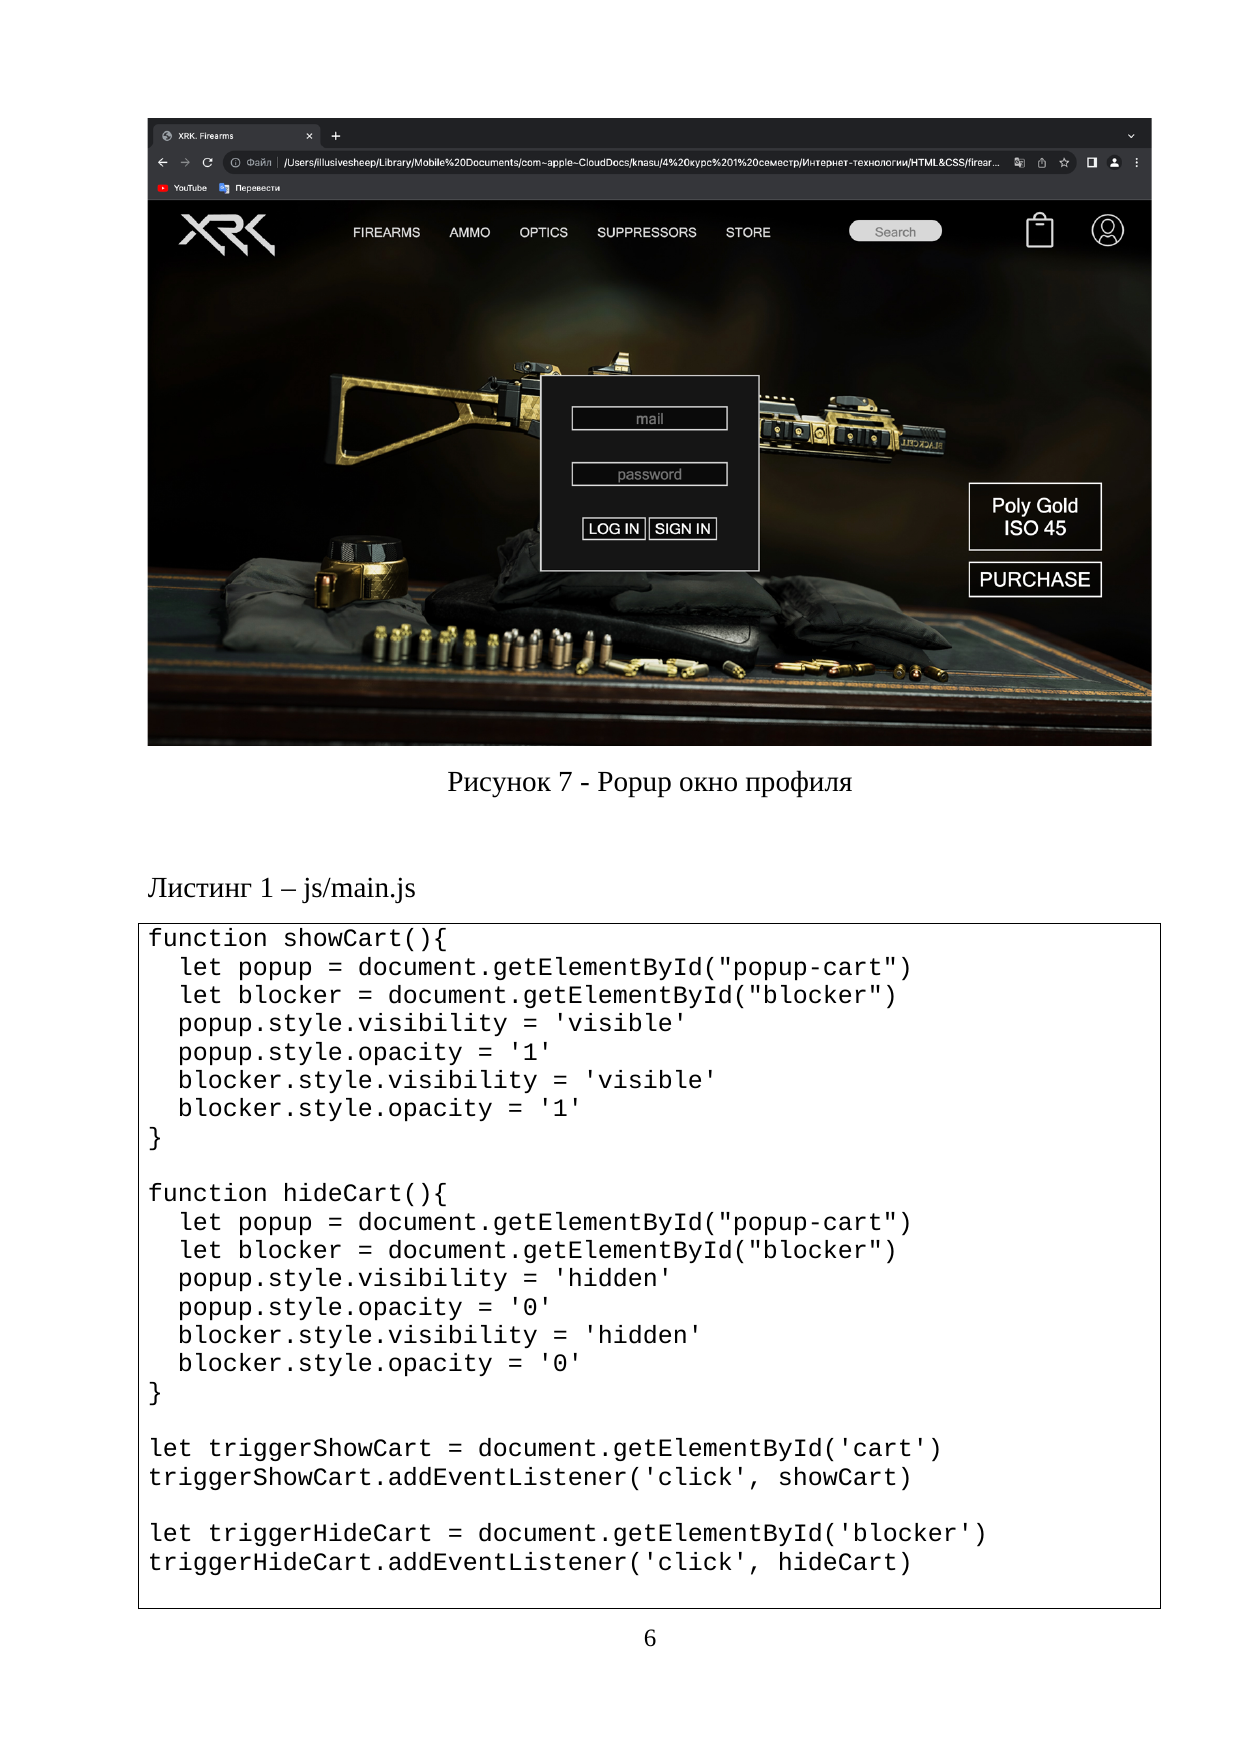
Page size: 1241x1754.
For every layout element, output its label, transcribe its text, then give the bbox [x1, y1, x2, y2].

text } [148, 1124, 1152, 1153]
text popup.style.visibility = 'visible' [148, 1011, 1152, 1039]
text function hideCart(){ [148, 1181, 1152, 1209]
text let blocker = document.getElementById("blocker") [148, 983, 1152, 1011]
text popup.style.opacity = '0' [148, 1294, 1152, 1323]
text } [148, 1379, 1152, 1408]
text popup.style.visibility = 'hidden' [148, 1266, 1152, 1294]
text blocker.style.visibility = 'visible' [148, 1068, 1152, 1096]
picture [147, 118, 1152, 746]
text Рисунок 7 - Popup окно профиля [148, 764, 1152, 798]
text let triggerHideCart = document.getElementById('blocker') [148, 1521, 1152, 1549]
text function showCart(){ [139, 924, 1160, 954]
text let popup = document.getElementById("popup-cart") [148, 1209, 1152, 1238]
text let popup = document.getElementById("popup-cart") [148, 954, 1152, 983]
text let blocker = document.getElementById("blocker") [148, 1238, 1152, 1266]
text triggerHideCart.addEventListener('click', hideCart) [148, 1549, 1152, 1578]
text let triggerShowCart = document.getElementById('cart') [148, 1436, 1152, 1464]
text Листинг 1 – js/main.js [148, 870, 1152, 904]
text blocker.style.visibility = 'hidden' [148, 1323, 1152, 1351]
text popup.style.opacity = '1' [148, 1039, 1152, 1068]
text blocker.style.opacity = '1' [148, 1096, 1152, 1124]
text blocker.style.opacity = '0' [148, 1351, 1152, 1379]
text triggerShowCart.addEventListener('click', showCart) [148, 1464, 1152, 1493]
